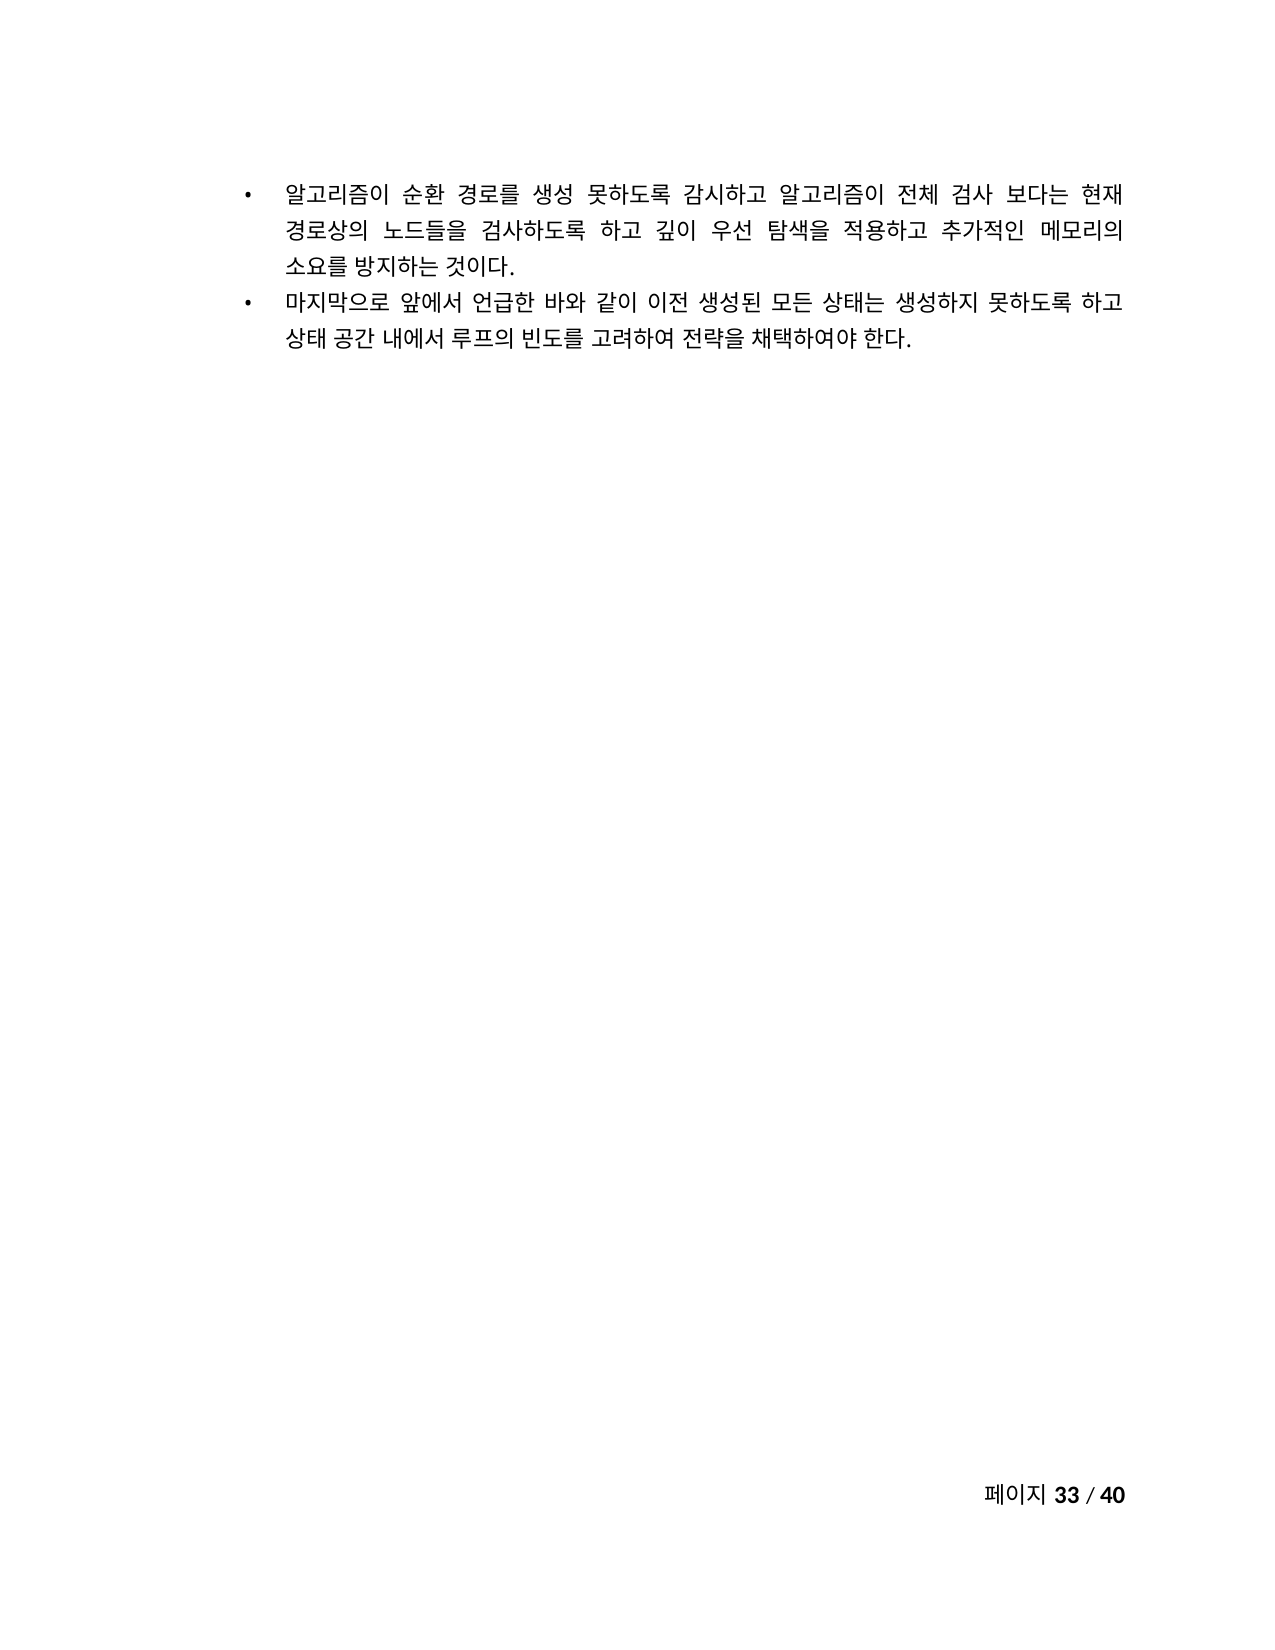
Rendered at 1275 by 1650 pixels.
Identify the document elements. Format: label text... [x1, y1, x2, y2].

list 마지막으로 앞에서 언급한 바와 같이 이전 생성된 모든 상태는 생성하지 못하도록 하고 상태 공간 내에서 루프의 빈도를 고려하여 전략을 채택하여야 한다. [243, 285, 1125, 354]
list 알고리즘이 순환 경로를 생성 못하도록 감시하고 알고리즘이 전체 검사 보다는 현재 경로상의 노드들을 검사하도록 하고 깊이 우선 탐색을 적용하고 추가적인 메모리의 소요를 방지하는 것이다. [243, 177, 1125, 282]
